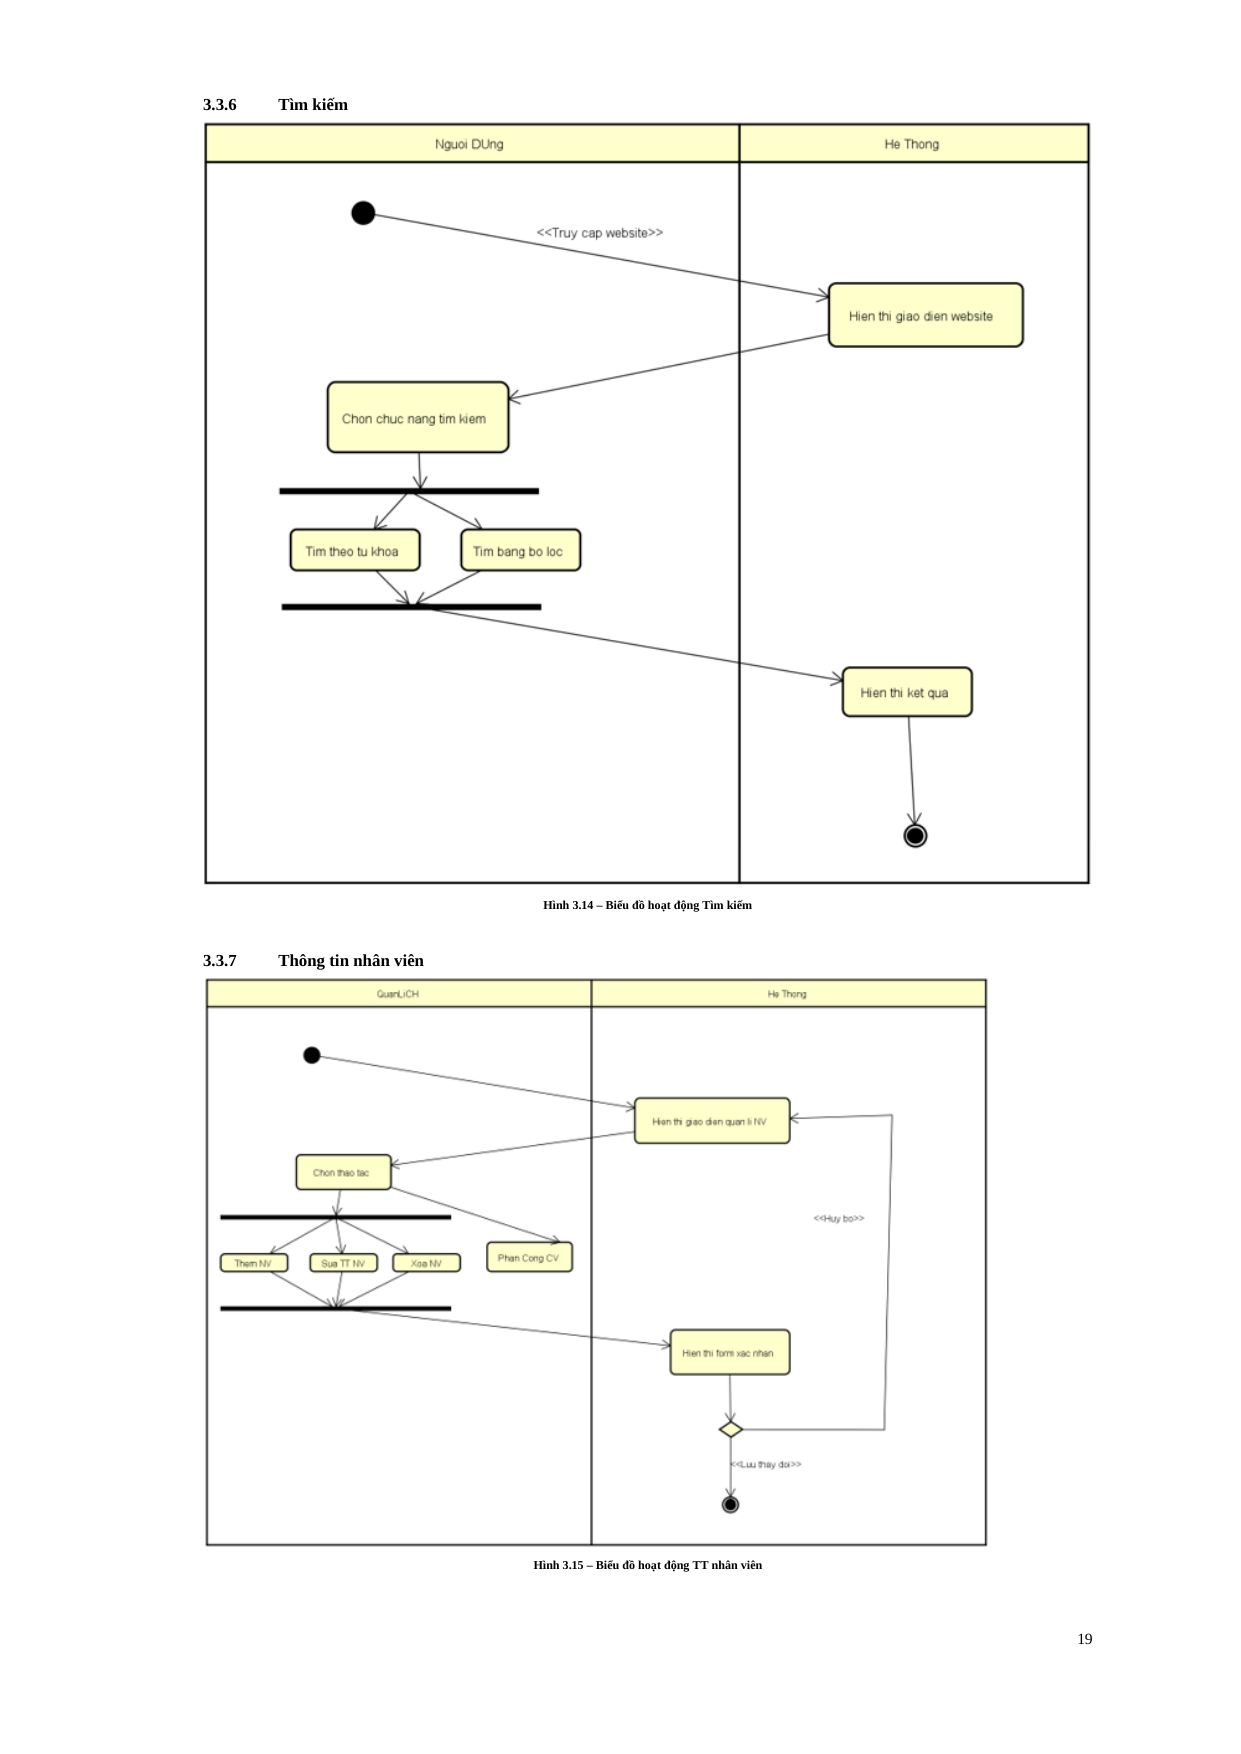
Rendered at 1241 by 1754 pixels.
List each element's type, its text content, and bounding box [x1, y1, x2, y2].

text Hình 3.14 – Biểu đồ hoạt động Tìm kiếm [203, 888, 1093, 912]
picture [202, 120, 1093, 888]
subtitle Tìm kiếm [203, 81, 1093, 114]
text Hình 3.15 – Biểu đồ hoạt động TT nhân viên [203, 1548, 1093, 1572]
subtitle Thông tin nhân viên [203, 937, 1093, 971]
picture [202, 976, 990, 1549]
